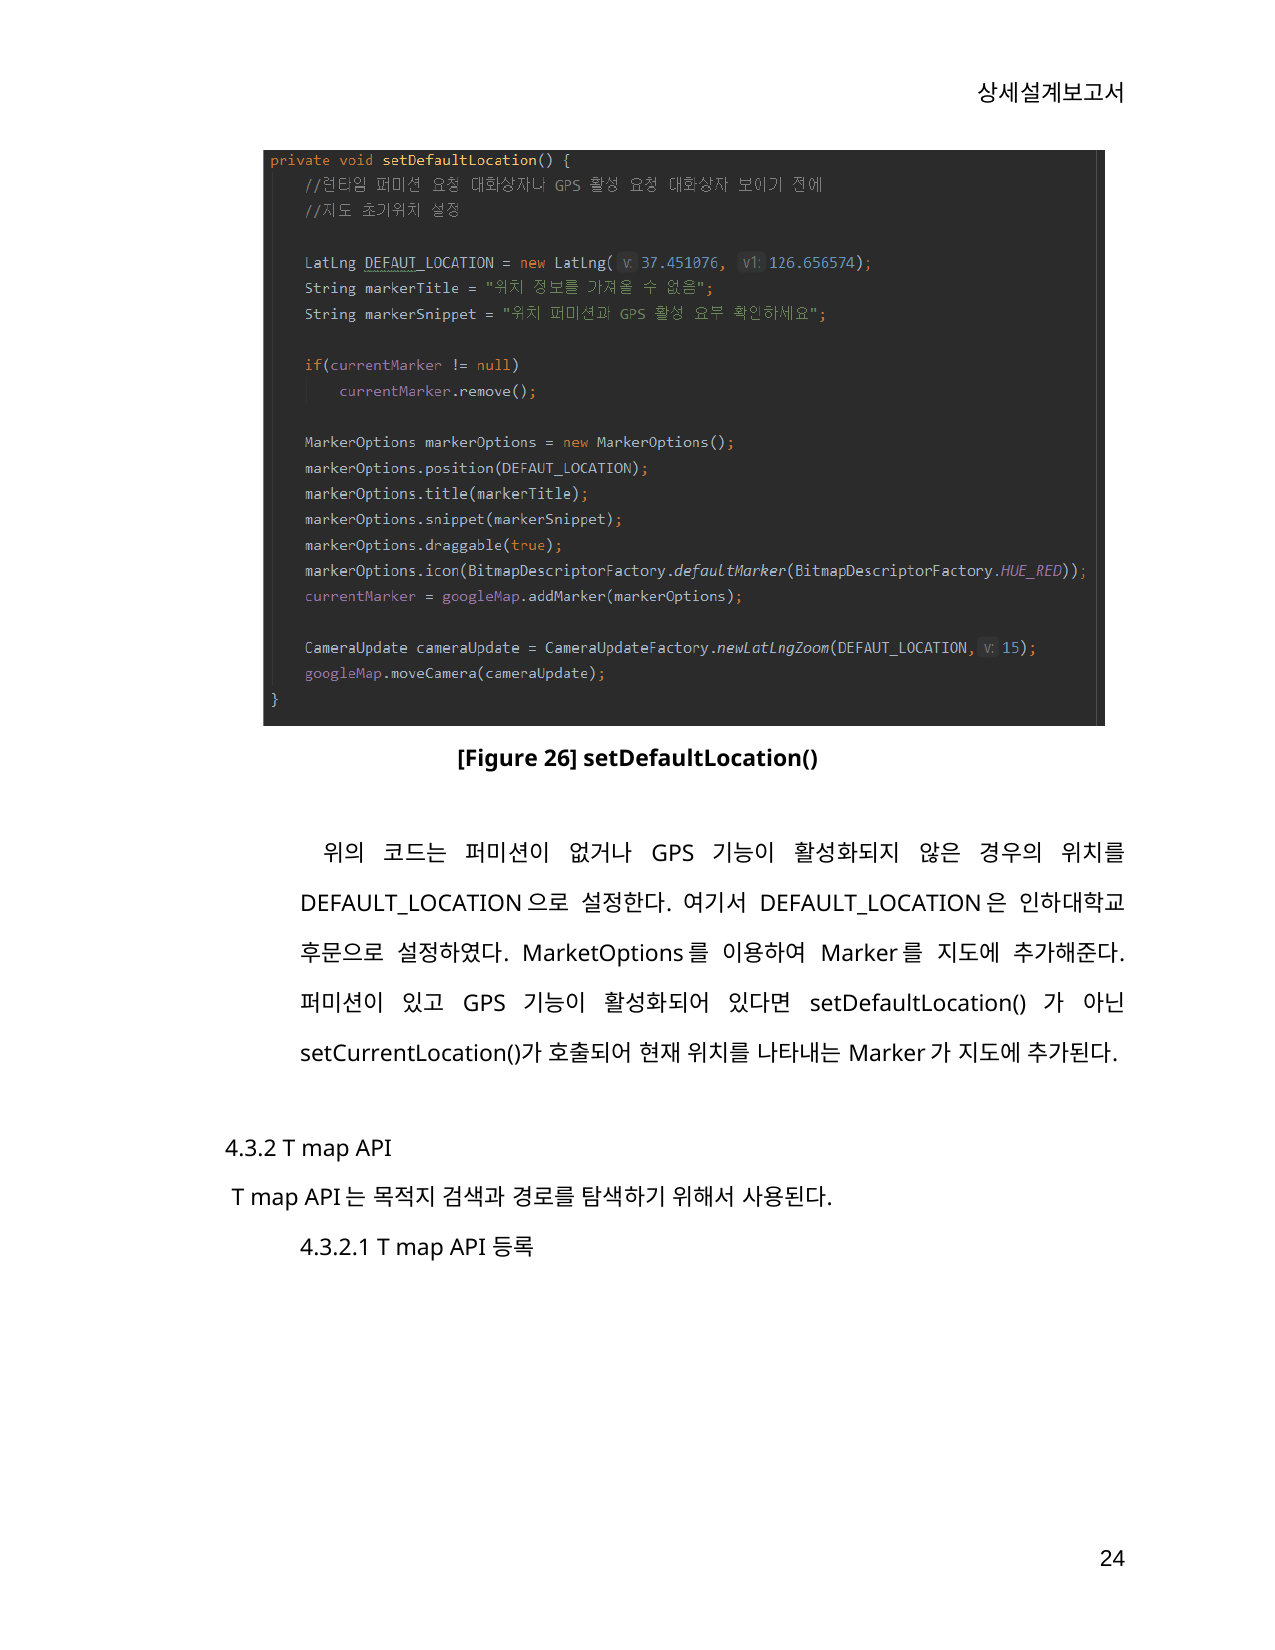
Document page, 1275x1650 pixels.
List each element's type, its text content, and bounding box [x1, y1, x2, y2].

picture [263, 150, 1105, 726]
text 4.3.2.1 T map API 등록 [225, 1229, 1125, 1262]
text T map API는 목적지 검색과 경로를 탐색하기 위해서 사용된다. [150, 1178, 1125, 1212]
text 4.3.2 T map API [150, 1132, 1125, 1163]
text 위의 코드는 퍼미션이 없거나 GPS 기능이 활성화되지 않은 경우의 위치를 DEFAULT_LOCATION으로 설정한다. 여기서 DEFAULT_LOCATION은 인하대학교 후문으로 설정하였다. MarketOptions를 이용하여 Marker를 지도에 추가해준다. 퍼미션이 있고 GPS 기능이 활성화되어 있다면 setDefaultLocation() 가 아닌 setCurrentLocation()가 호출되어 현재 위치를 나타내는 Marker가 지도에 추가된다. [300, 835, 1125, 1068]
